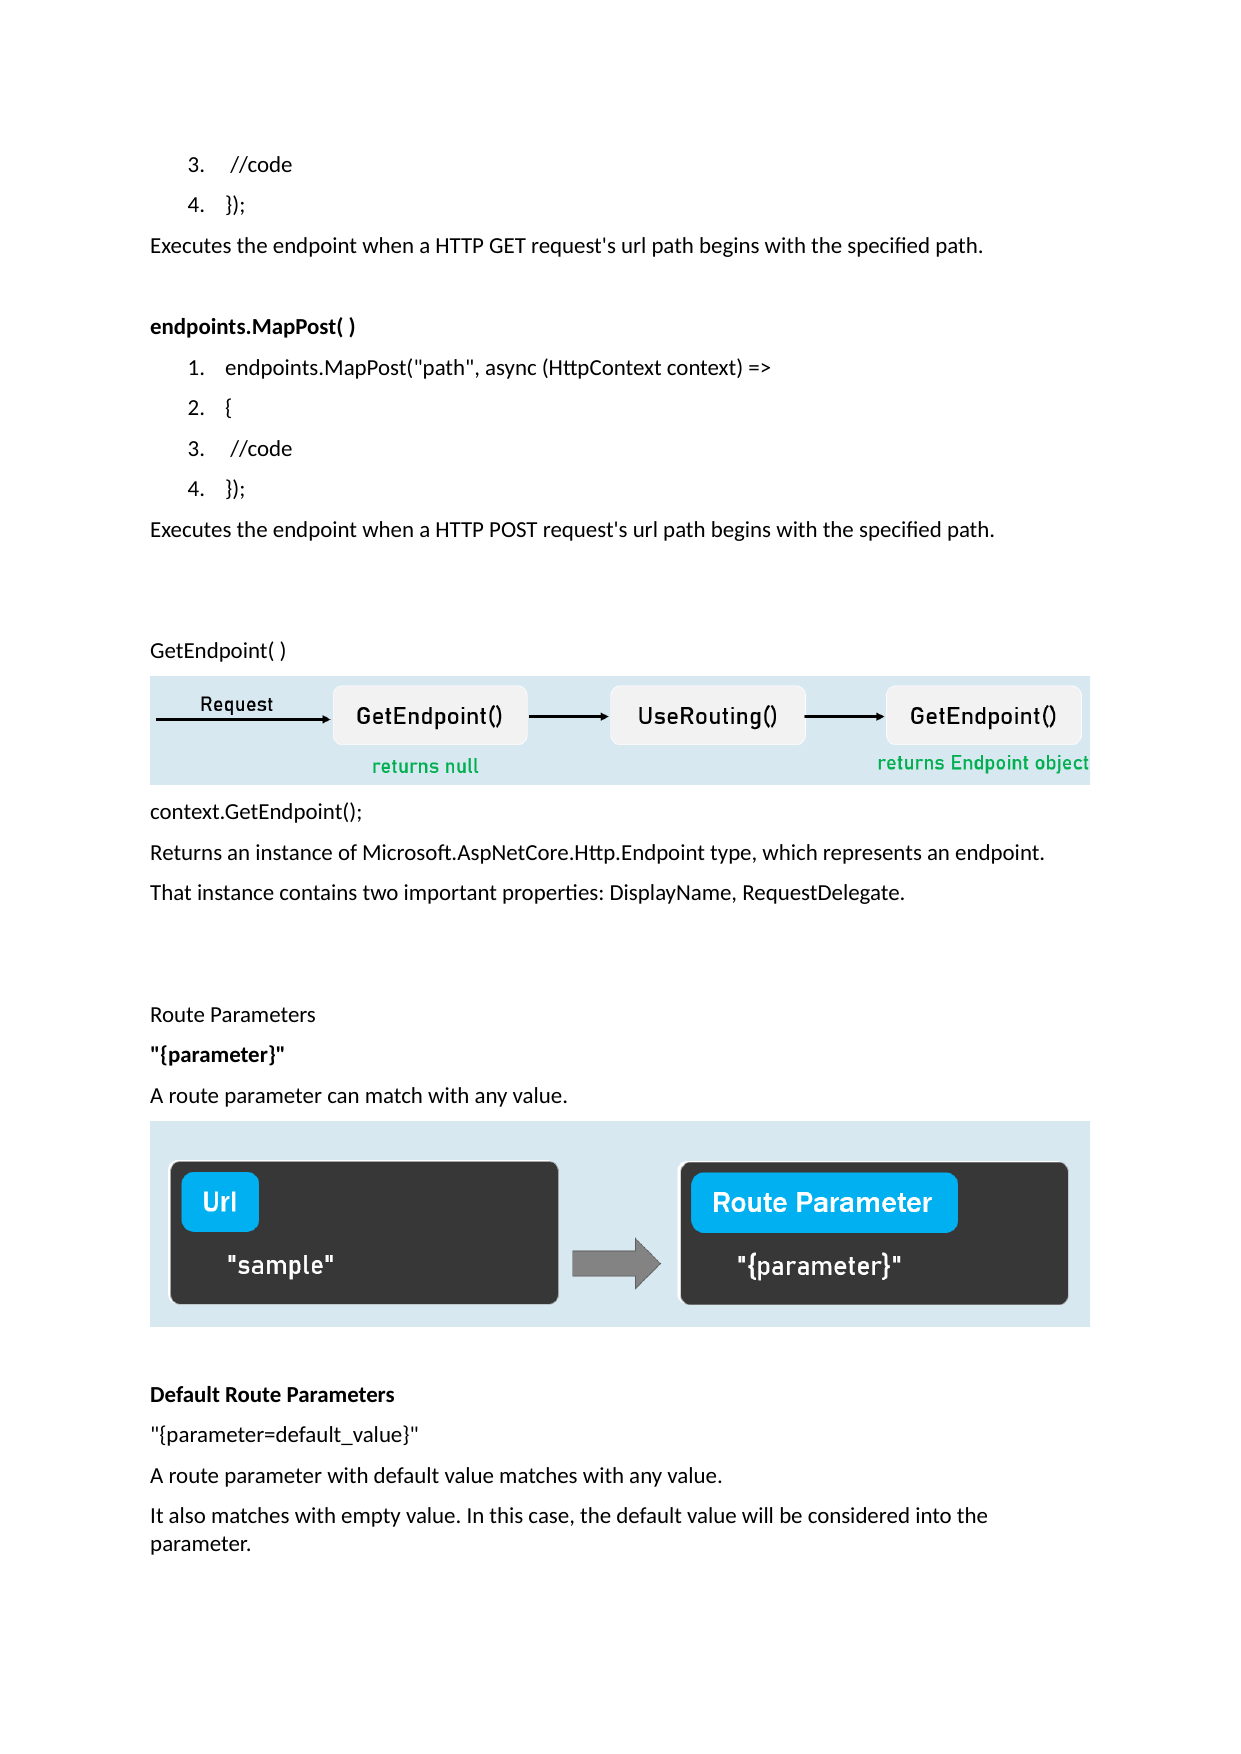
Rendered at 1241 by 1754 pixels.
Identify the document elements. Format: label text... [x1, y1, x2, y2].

text GetEndpoint( ) [150, 636, 1090, 664]
text Executes the endpoint when a HTTP POST request's url path begins with the specified path. [150, 515, 1090, 543]
text A route parameter with default value matches with any value. [150, 1461, 1090, 1489]
list //code [187, 434, 1090, 462]
list { [187, 393, 1090, 421]
text context.GetEndpoint(); [150, 797, 1090, 825]
list endpoints.MapPost("path", async (HttpContext context) => [187, 353, 1090, 381]
text It also matches with empty value. In this case, the default value will be considered into the parameter. [150, 1501, 1090, 1557]
list }); [187, 474, 1090, 502]
picture [150, 676, 1091, 785]
text That instance contains two important properties: DisplayName, RequestDelegate. [150, 878, 1090, 906]
picture [150, 1121, 1091, 1327]
text "{parameter}" [150, 1041, 1090, 1068]
text Default Route Parameters [150, 1380, 1090, 1408]
text Route Parameters [150, 1000, 1090, 1028]
text "{parameter=default_value}" [150, 1420, 1090, 1448]
text Returns an instance of Microsoft.AspNetCore.Http.Endpoint type, which represents an endpoint. [150, 838, 1090, 866]
text A route parameter can match with any value. [150, 1081, 1090, 1109]
list }); [187, 191, 1090, 218]
list //code [187, 150, 1090, 178]
text endpoints.MapPost( ) [150, 312, 1090, 340]
text Executes the endpoint when a HTTP GET request's url path begins with the specified path. [150, 231, 1090, 259]
